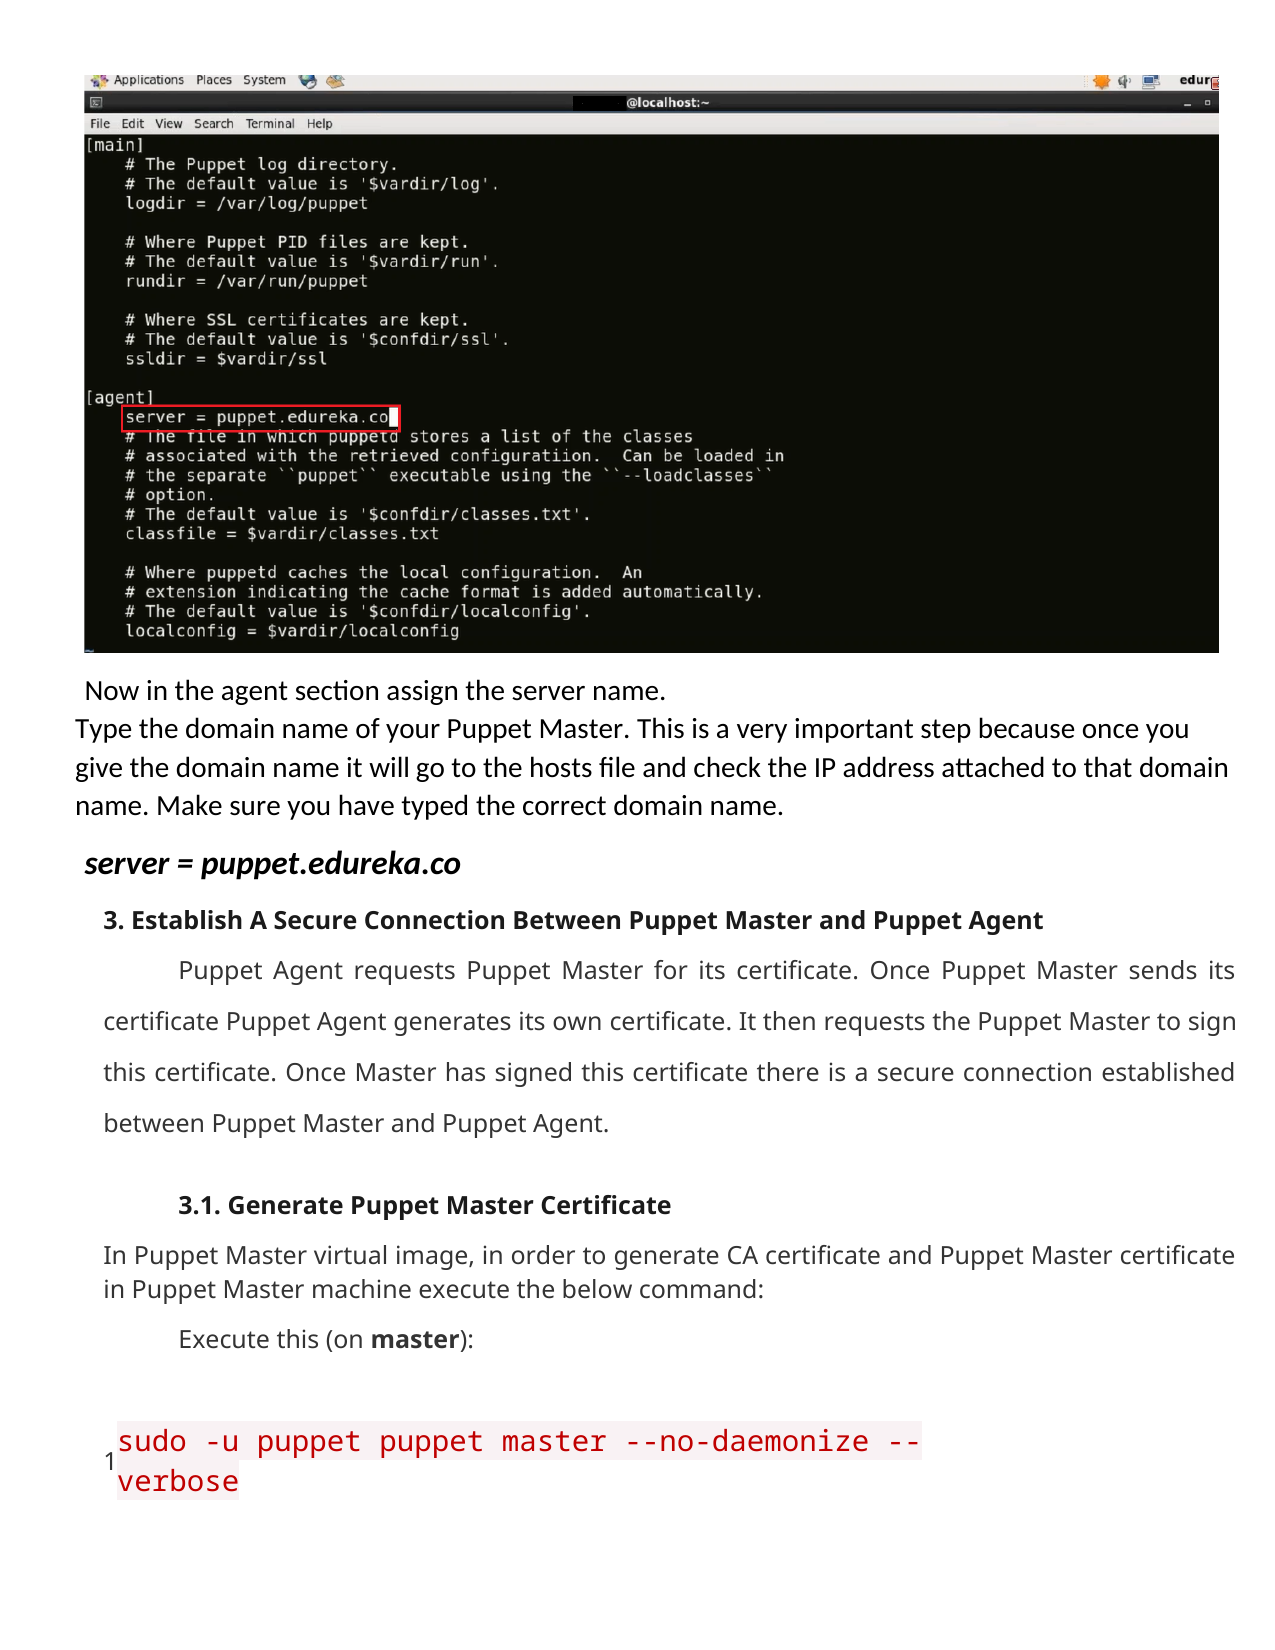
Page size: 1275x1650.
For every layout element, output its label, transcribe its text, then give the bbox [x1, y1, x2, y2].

text In Puppet Master virtual image, in order to generate CA certificate and Puppet Master certificate in Puppet Master machine execute the below command: [103, 1238, 1237, 1306]
text Now in the agent section assign the server name. Type the domain name of your Puppet Master. This is a very important step because once you give the domain name it will go to the hosts file and check the IP address attached to that domain name. Make sure you have typed the correct domain name. [75, 672, 1237, 823]
text Execute this (on master): [103, 1321, 1237, 1355]
text 3.1. Generate Puppet Master Certificate [103, 1188, 1237, 1222]
text server = puppet.edureka.co [75, 842, 1237, 883]
text 3. Establish A Secure Connection Between Puppet Master and Puppet Agent [103, 903, 1237, 937]
table_header sudo -u puppet puppet master --no-daemonize --verbose [239, 1421, 967, 1500]
text Puppet Agent requests Puppet Master for its certificate. Once Puppet Master sends its certificate Puppet Agent generates its own certificate. It then requests the Puppet Master to sign this certificate. Once Master has signed this certificate there is a secure connection established between Puppet Master and Puppet Agent. [103, 952, 1237, 1140]
picture [84, 75, 1219, 653]
table_header 1 [103, 1421, 117, 1500]
